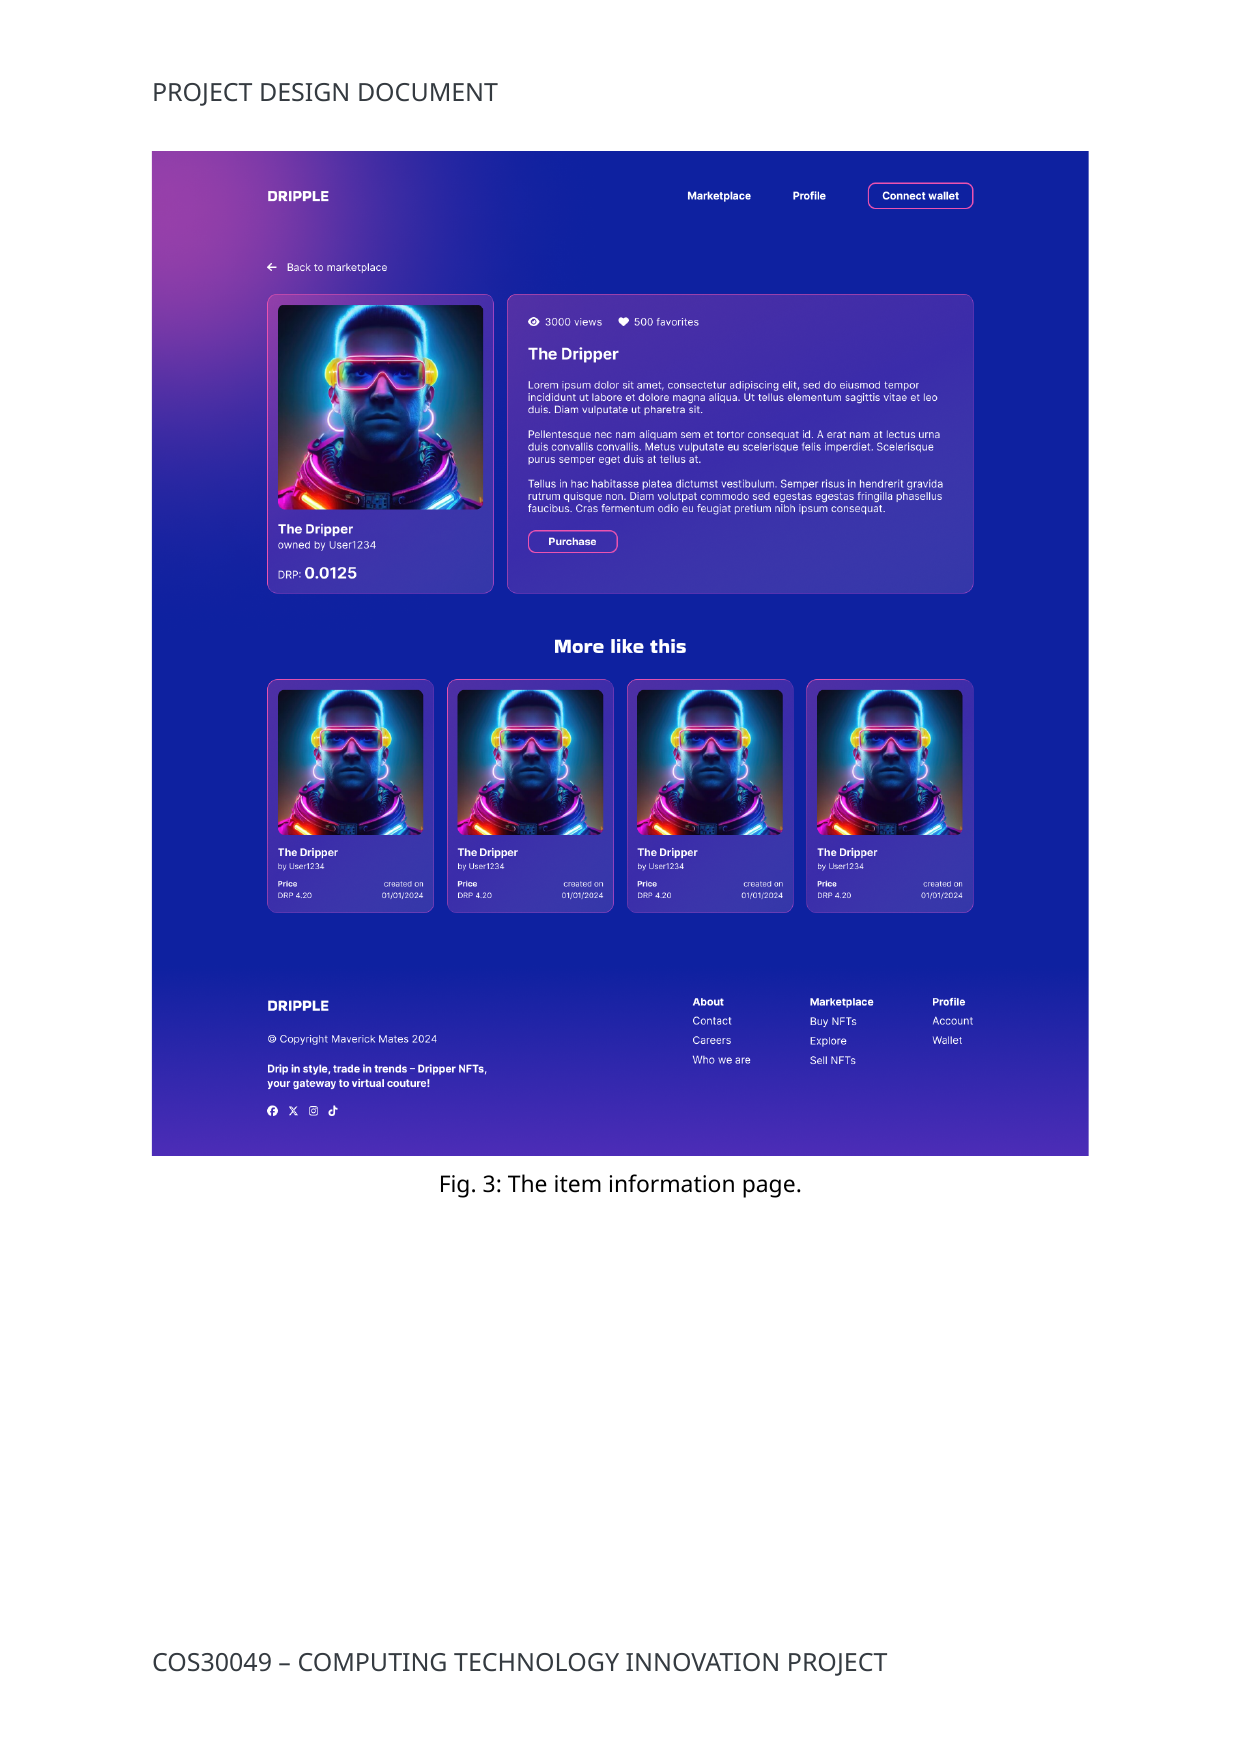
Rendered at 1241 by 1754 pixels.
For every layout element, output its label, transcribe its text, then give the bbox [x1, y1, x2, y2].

picture [151, 151, 1089, 1156]
text Fig. 3: The item information page. [152, 1168, 1088, 1199]
